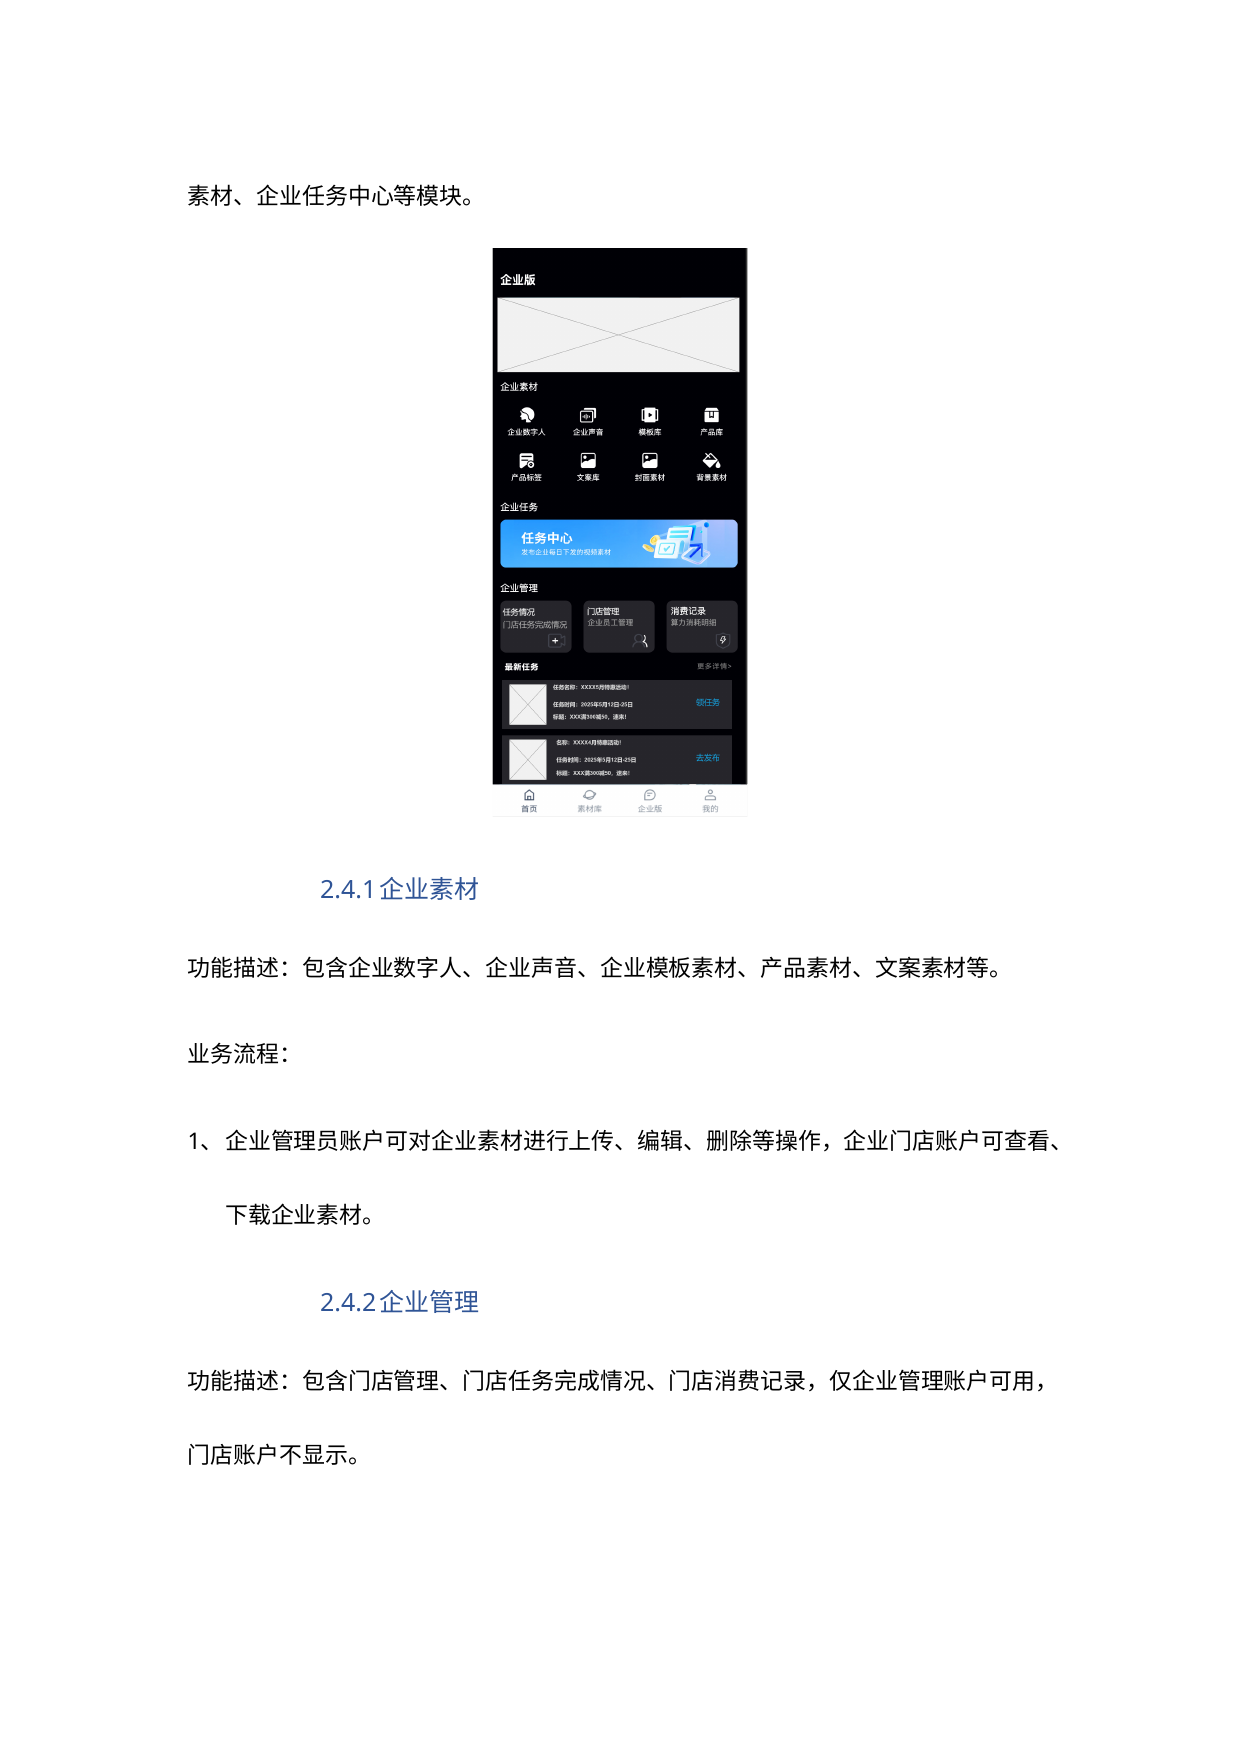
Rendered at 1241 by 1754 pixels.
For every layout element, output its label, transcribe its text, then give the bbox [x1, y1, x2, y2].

subtitle 企业管理 [320, 1268, 1053, 1333]
subtitle 企业素材 [320, 855, 1053, 920]
picture [492, 248, 748, 817]
text 功能描述：包含企业数字人、企业声音、企业模板素材、产品素材、文案素材等。 [187, 934, 1053, 999]
text 业务流程： [187, 1020, 1053, 1085]
list 企业管理员账户可对企业素材进行上传、编辑、删除等操作，企业门店账户可查看、下载企业素材。 [187, 1107, 1053, 1246]
text 功能描述：包含门店管理、门店任务完成情况、门店消费记录，仅企业管理账户可用，门店账户不显示。 [187, 1347, 1053, 1486]
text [187, 162, 1053, 227]
